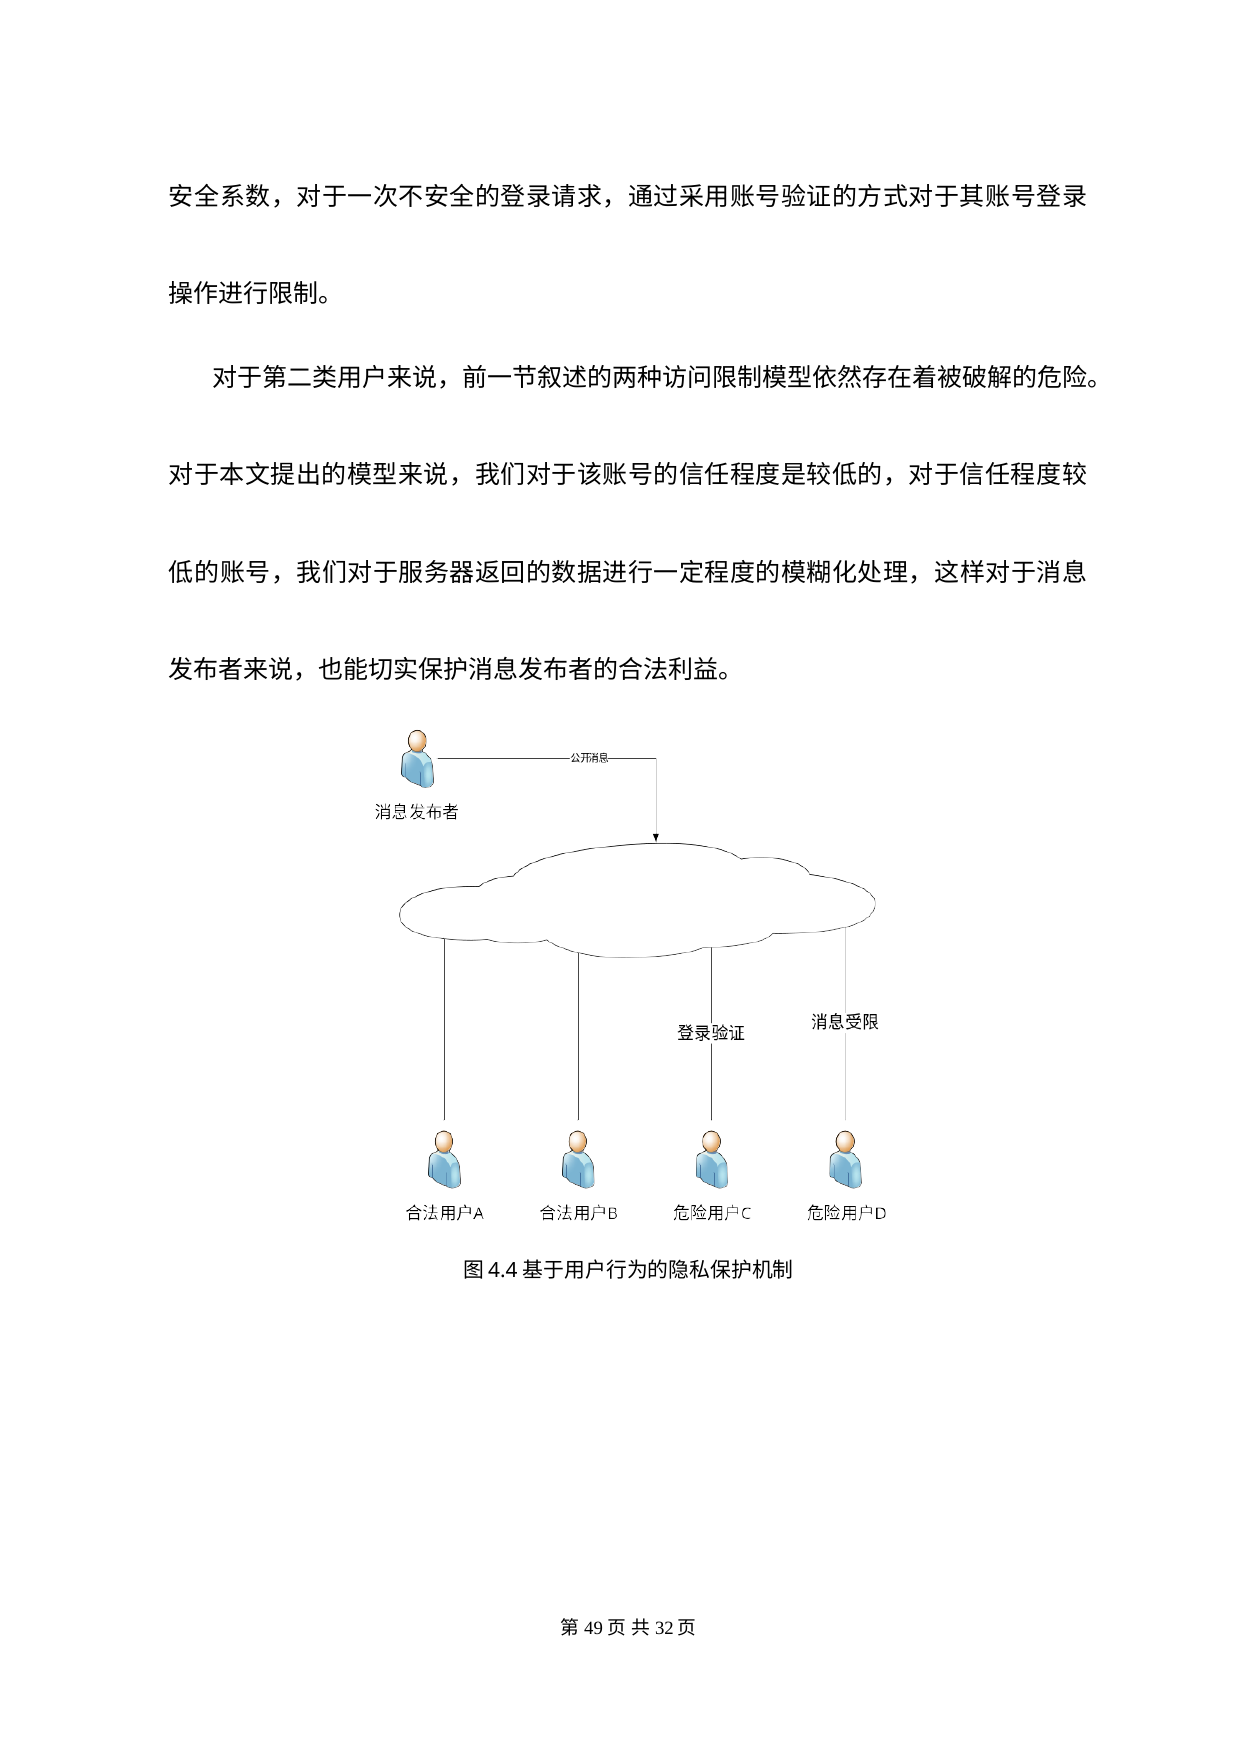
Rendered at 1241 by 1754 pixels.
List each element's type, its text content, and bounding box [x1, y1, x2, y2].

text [169, 162, 1087, 324]
text 对于第二类用户来说，前一节叙述的两种访问限制模型依然存在着被破解的危险。对于本文提出的模型来说，我们对于该账号的信任程度是较低的，对于信任程度较低的账号，我们对于服务器返回的数据进行一定程度的模糊化处理，这样对于消息发布者来说，也能切实保护消息发布者的合法利益。 [169, 343, 1087, 700]
text 图4.4 基于用户行为的隐私保护机制 [169, 1253, 1087, 1285]
